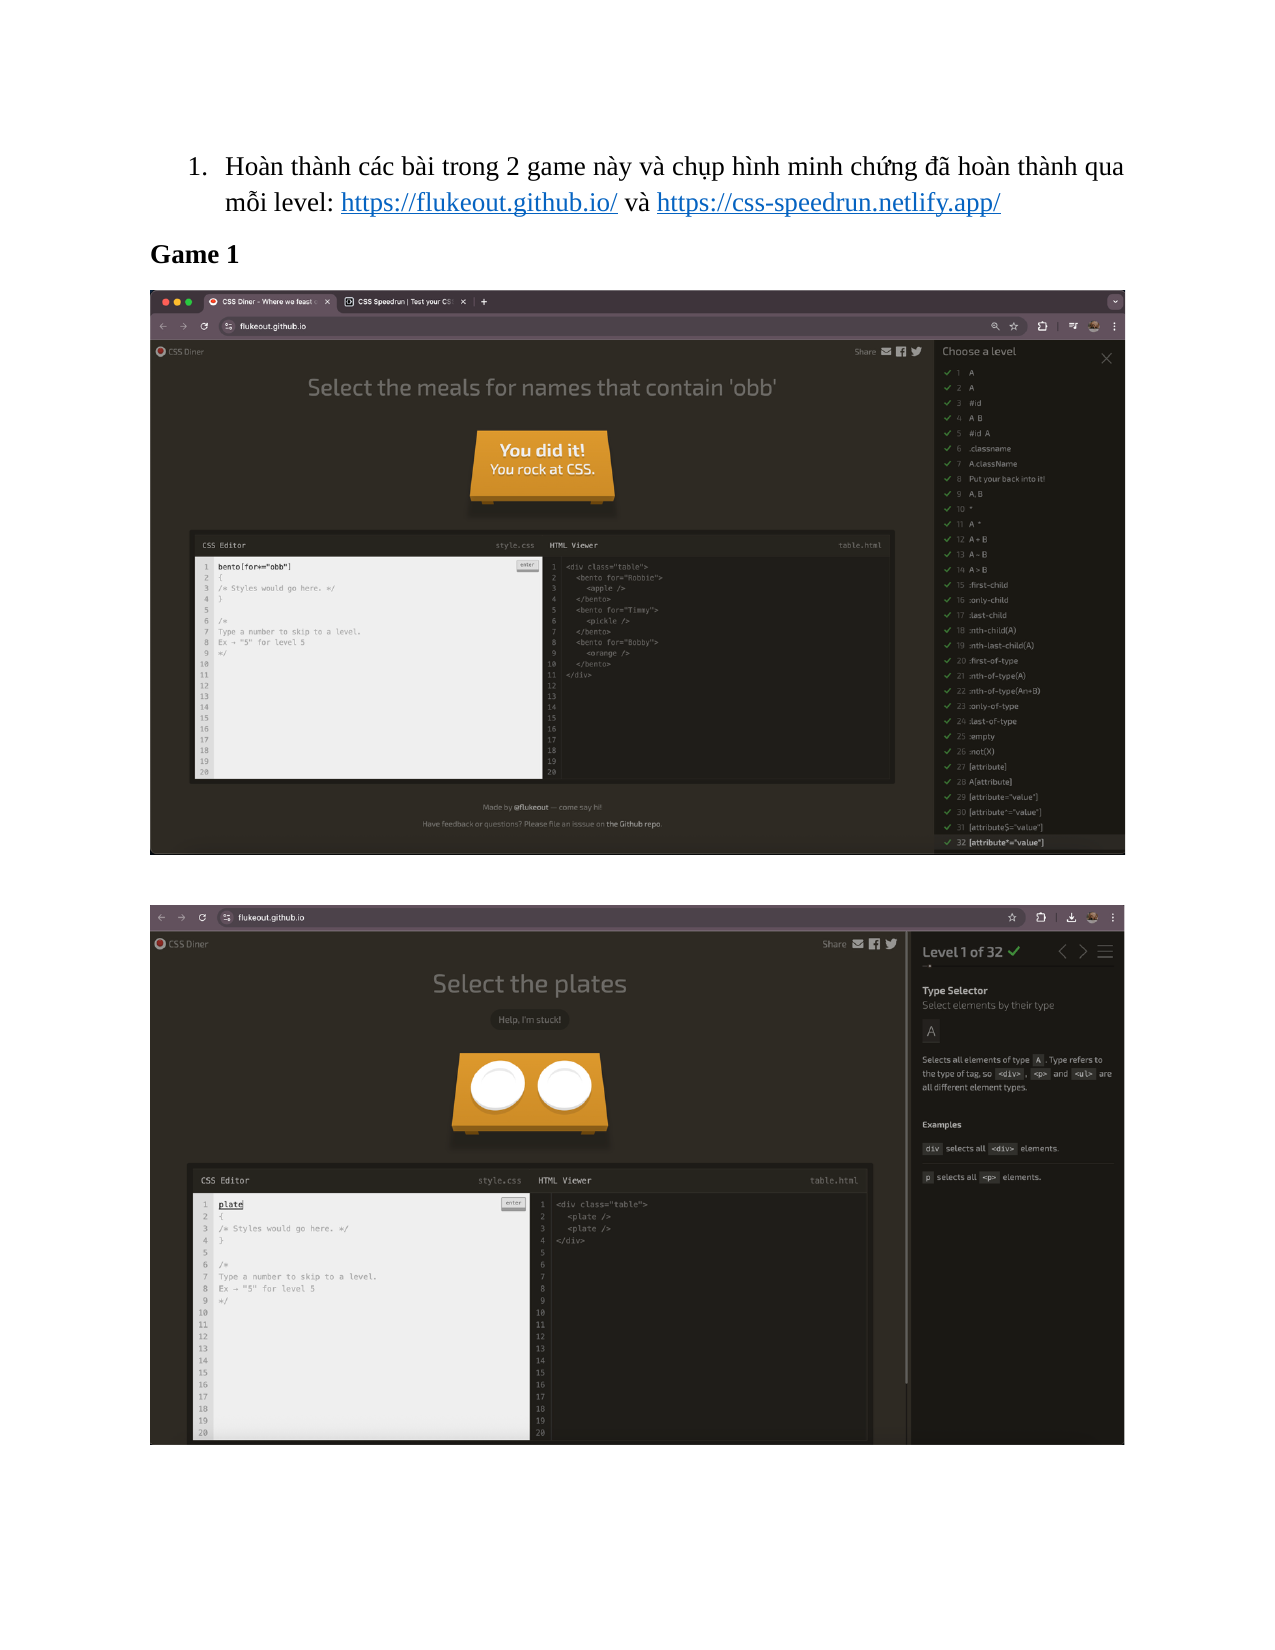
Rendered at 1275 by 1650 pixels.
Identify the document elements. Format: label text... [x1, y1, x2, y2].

picture [150, 905, 1125, 1445]
text Game 1 [150, 238, 1125, 269]
picture [150, 290, 1125, 855]
list Hoàn thành các bài trong 2 game này và chụp hình minh chứng đã hoàn thành qua mỗi level: https://flukeout.github.io/ và https://css-speedrun.netlify.app/ [187, 150, 1125, 217]
